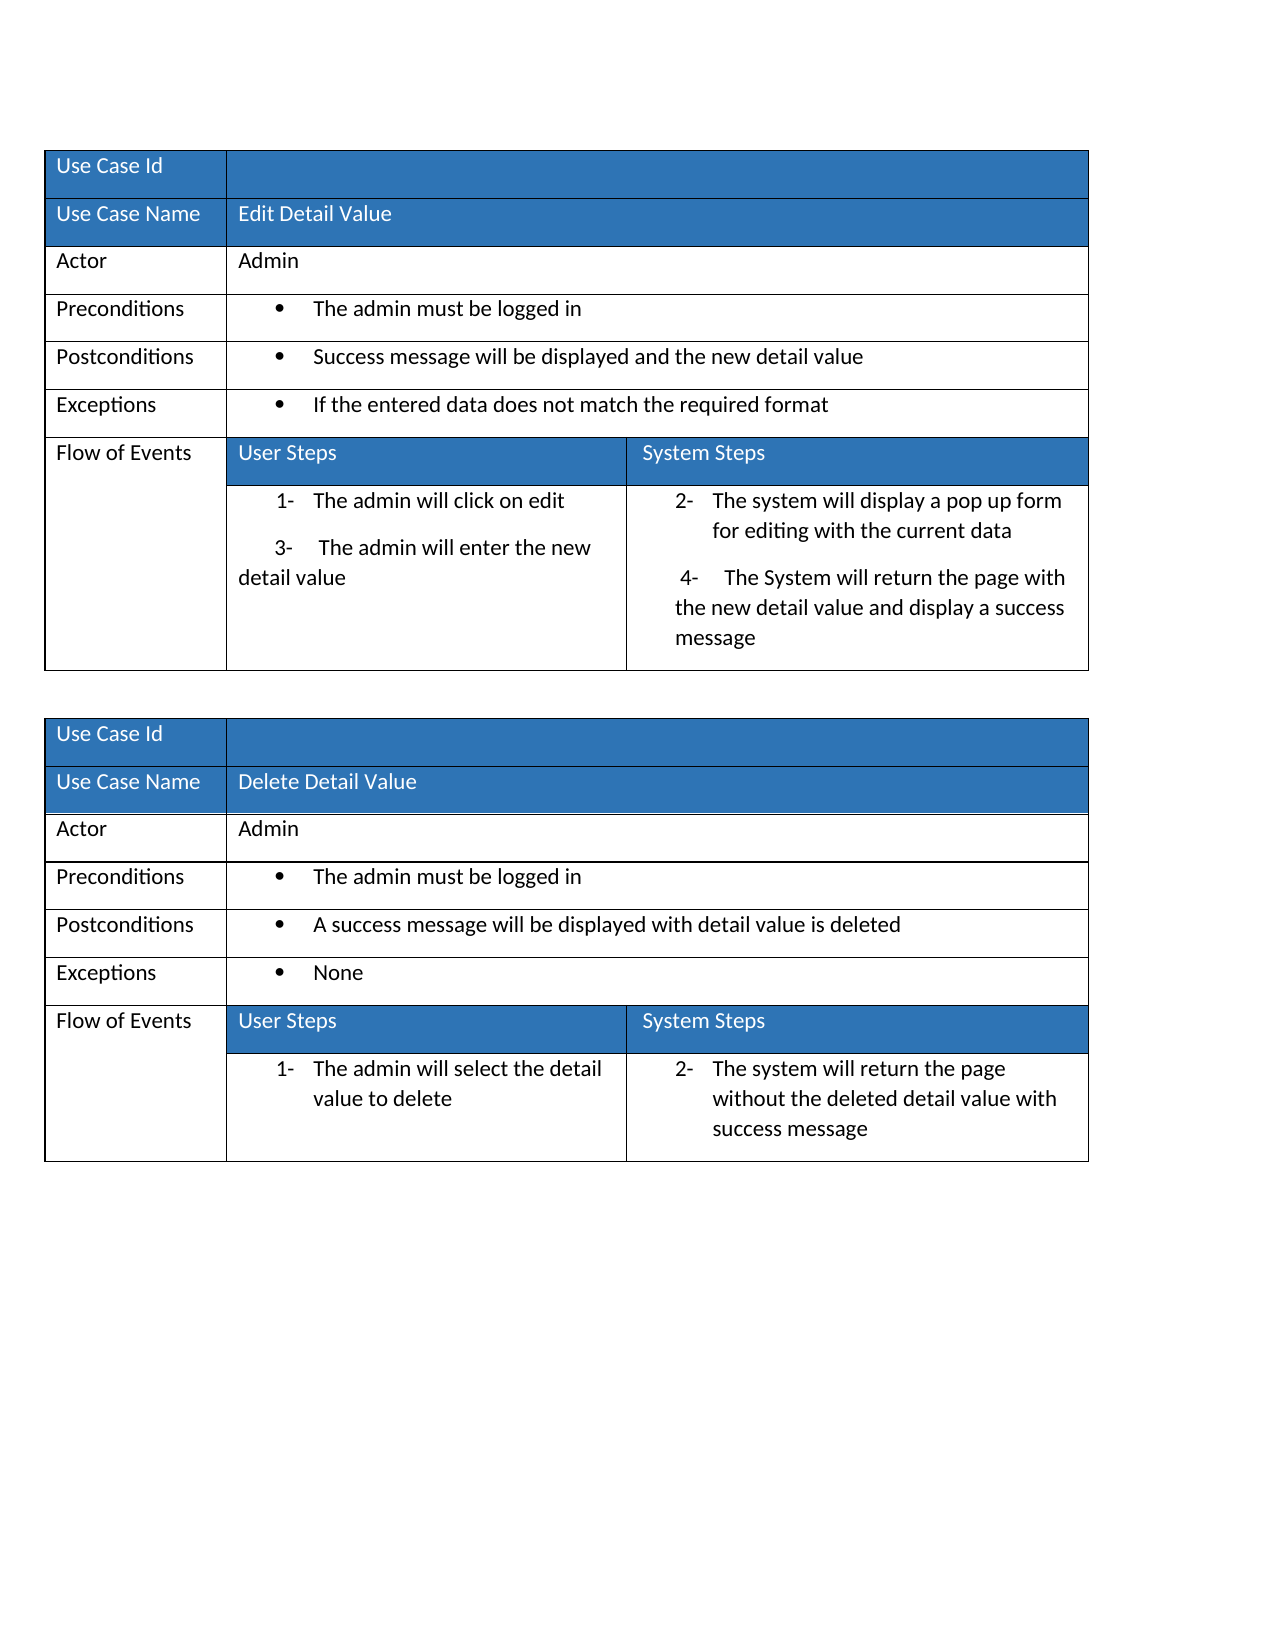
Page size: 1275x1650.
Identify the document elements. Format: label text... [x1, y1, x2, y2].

table_cell Success message will be displayed and the new detail value [227, 342, 1088, 389]
table_cell The admin will click on edit 3- The admin will enter the new detail value [227, 486, 626, 670]
table_cell Exceptions [46, 390, 226, 437]
table_cell The admin must be logged in [227, 295, 1088, 341]
table_cell Admin [227, 815, 1088, 861]
table_cell System Steps [627, 1006, 1088, 1053]
table_header [227, 719, 1088, 766]
table_cell Flow of Events [46, 1006, 226, 1161]
table_cell Edit Detail Value [227, 199, 1088, 246]
table_cell System Steps [627, 438, 1088, 485]
table_cell The admin will select the detail value to delete [227, 1054, 626, 1161]
table_cell Actor [46, 247, 226, 293]
table_cell The admin must be logged in [227, 863, 1088, 909]
table_cell Use Case Name [46, 767, 226, 813]
table_cell Postconditions [46, 910, 226, 957]
table_cell If the entered data does not match the required format [227, 390, 1088, 437]
table_cell Actor [46, 815, 226, 861]
table_header Use Case Id [46, 151, 226, 198]
table_cell Postconditions [46, 342, 226, 389]
table_header [227, 151, 1088, 198]
table_cell Use Case Name [46, 199, 226, 246]
table_cell User Steps [227, 438, 626, 485]
table_cell Exceptions [46, 958, 226, 1005]
table_cell The system will display a pop up form for editing with the current data 4- The System will return the page with the new detail value and display a success message [627, 486, 1088, 670]
table_cell The system will return the page without the deleted detail value with success message [627, 1054, 1088, 1161]
table_header Use Case Id [46, 719, 226, 766]
table_cell None [227, 958, 1088, 1005]
table_cell Preconditions [46, 863, 226, 909]
table_cell A success message will be displayed with detail value is deleted [227, 910, 1088, 957]
table_cell Flow of Events [46, 438, 226, 670]
table_cell Preconditions [46, 295, 226, 341]
table_cell Delete Detail Value [227, 767, 1088, 813]
table_cell Admin [227, 247, 1088, 293]
table_cell User Steps [227, 1006, 626, 1053]
